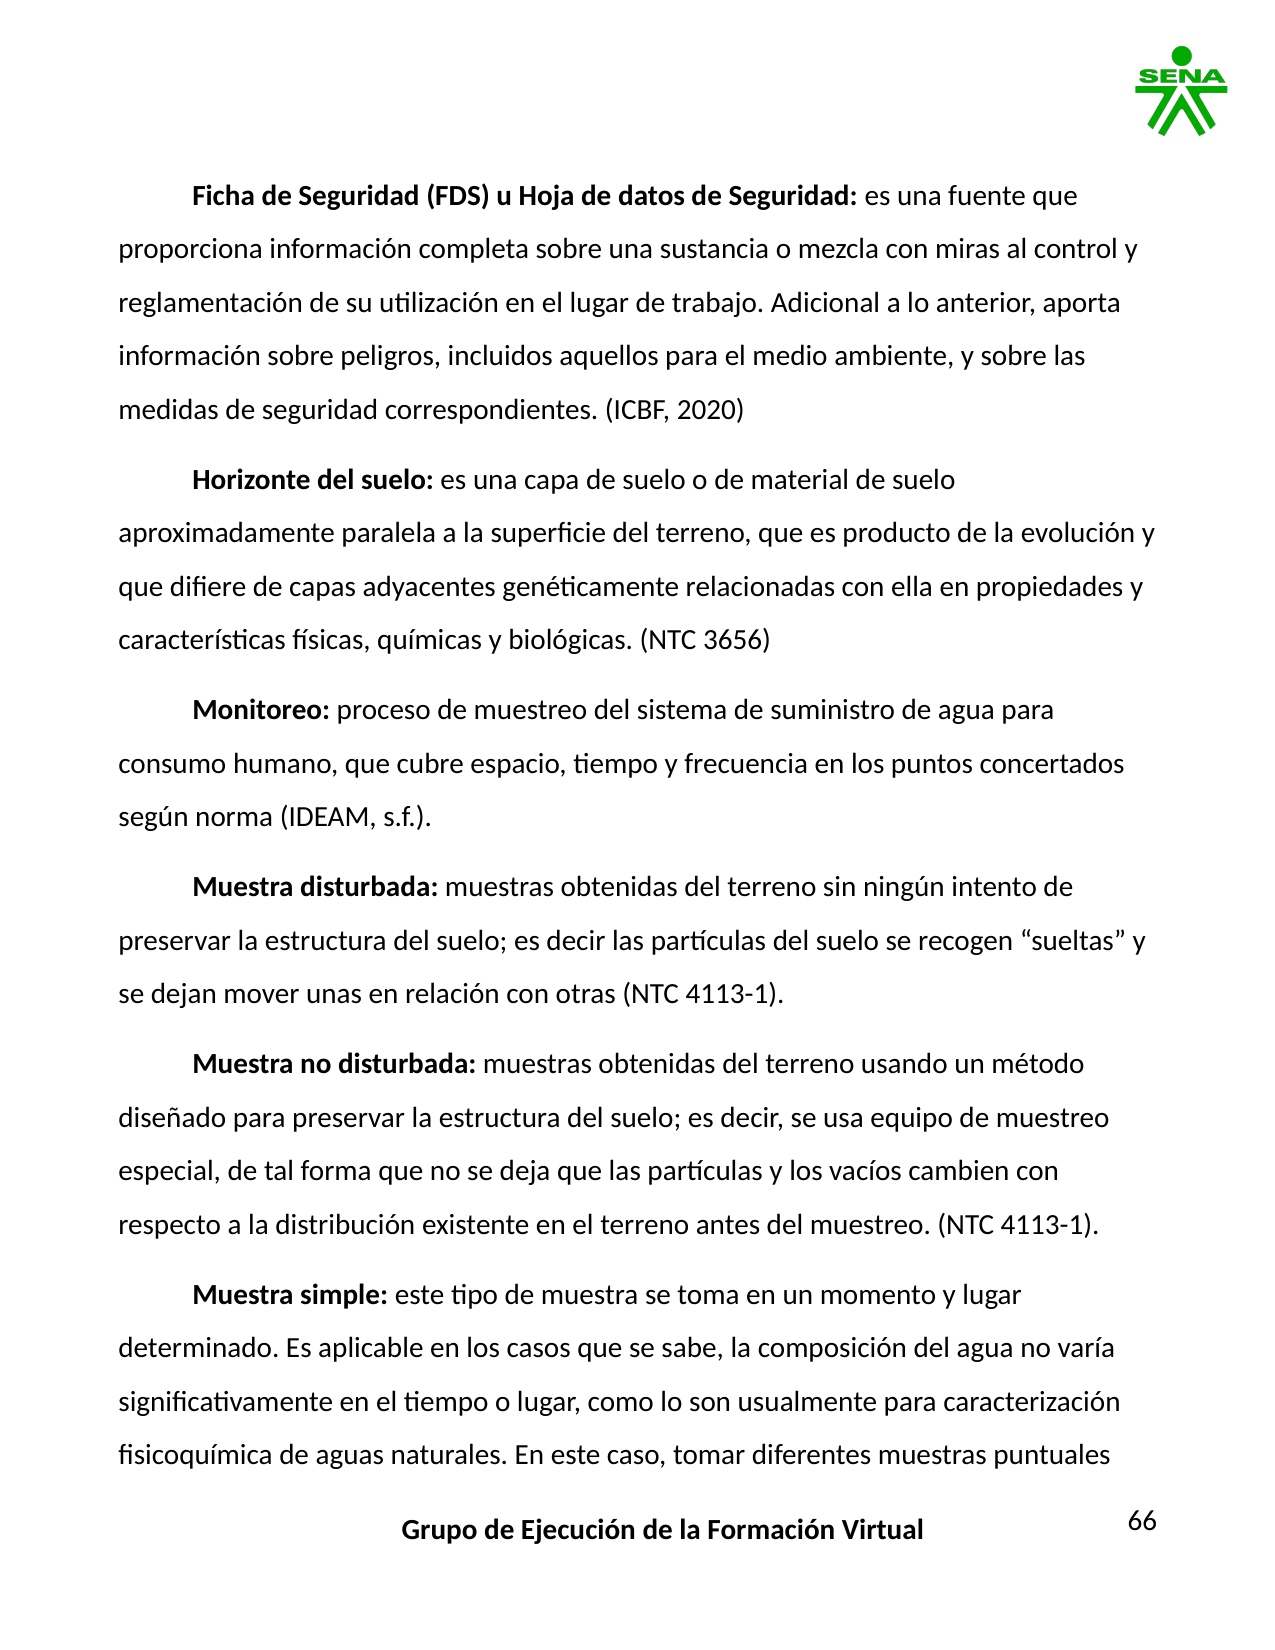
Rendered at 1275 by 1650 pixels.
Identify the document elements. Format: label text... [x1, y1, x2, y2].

text Monitoreo: proceso de muestreo del sistema de suministro de agua para consumo humano, que cubre espacio, tiempo y frecuencia en los puntos concertados según norma (IDEAM, s.f.). [118, 691, 1157, 834]
picture [1135, 46, 1228, 136]
text Muestra disturbada: muestras obtenidas del terreno sin ningún intento de preservar la estructura del suelo; es decir las partículas del suelo se recogen “sueltas” y se dejan mover unas en relación con otras (NTC 4113-1). [118, 868, 1157, 1011]
text Ficha de Seguridad (FDS) u Hoja de datos de Seguridad: es una fuente que proporciona información completa sobre una sustancia o mezcla con miras al control y reglamentación de su utilización en el lugar de trabajo. Adicional a lo anterior, aporta información sobre peligros, incluidos aquellos para el medio ambiente, y sobre las medidas de seguridad correspondientes. (ICBF, 2020) [118, 177, 1157, 427]
text Muestra no disturbada: muestras obtenidas del terreno usando un método diseñado para preservar la estructura del suelo; es decir, se usa equipo de muestreo especial, de tal forma que no se deja que las partículas y los vacíos cambien con respecto a la distribución existente en el terreno antes del muestreo. (NTC 4113-1). [118, 1045, 1157, 1241]
text Horizonte del suelo: es una capa de suelo o de material de suelo aproximadamente paralela a la superficie del terreno, que es producto de la evolución y que difiere de capas adyacentes genéticamente relacionadas con ella en propiedades y características físicas, químicas y biológicas. (NTC 3656) [118, 461, 1157, 657]
